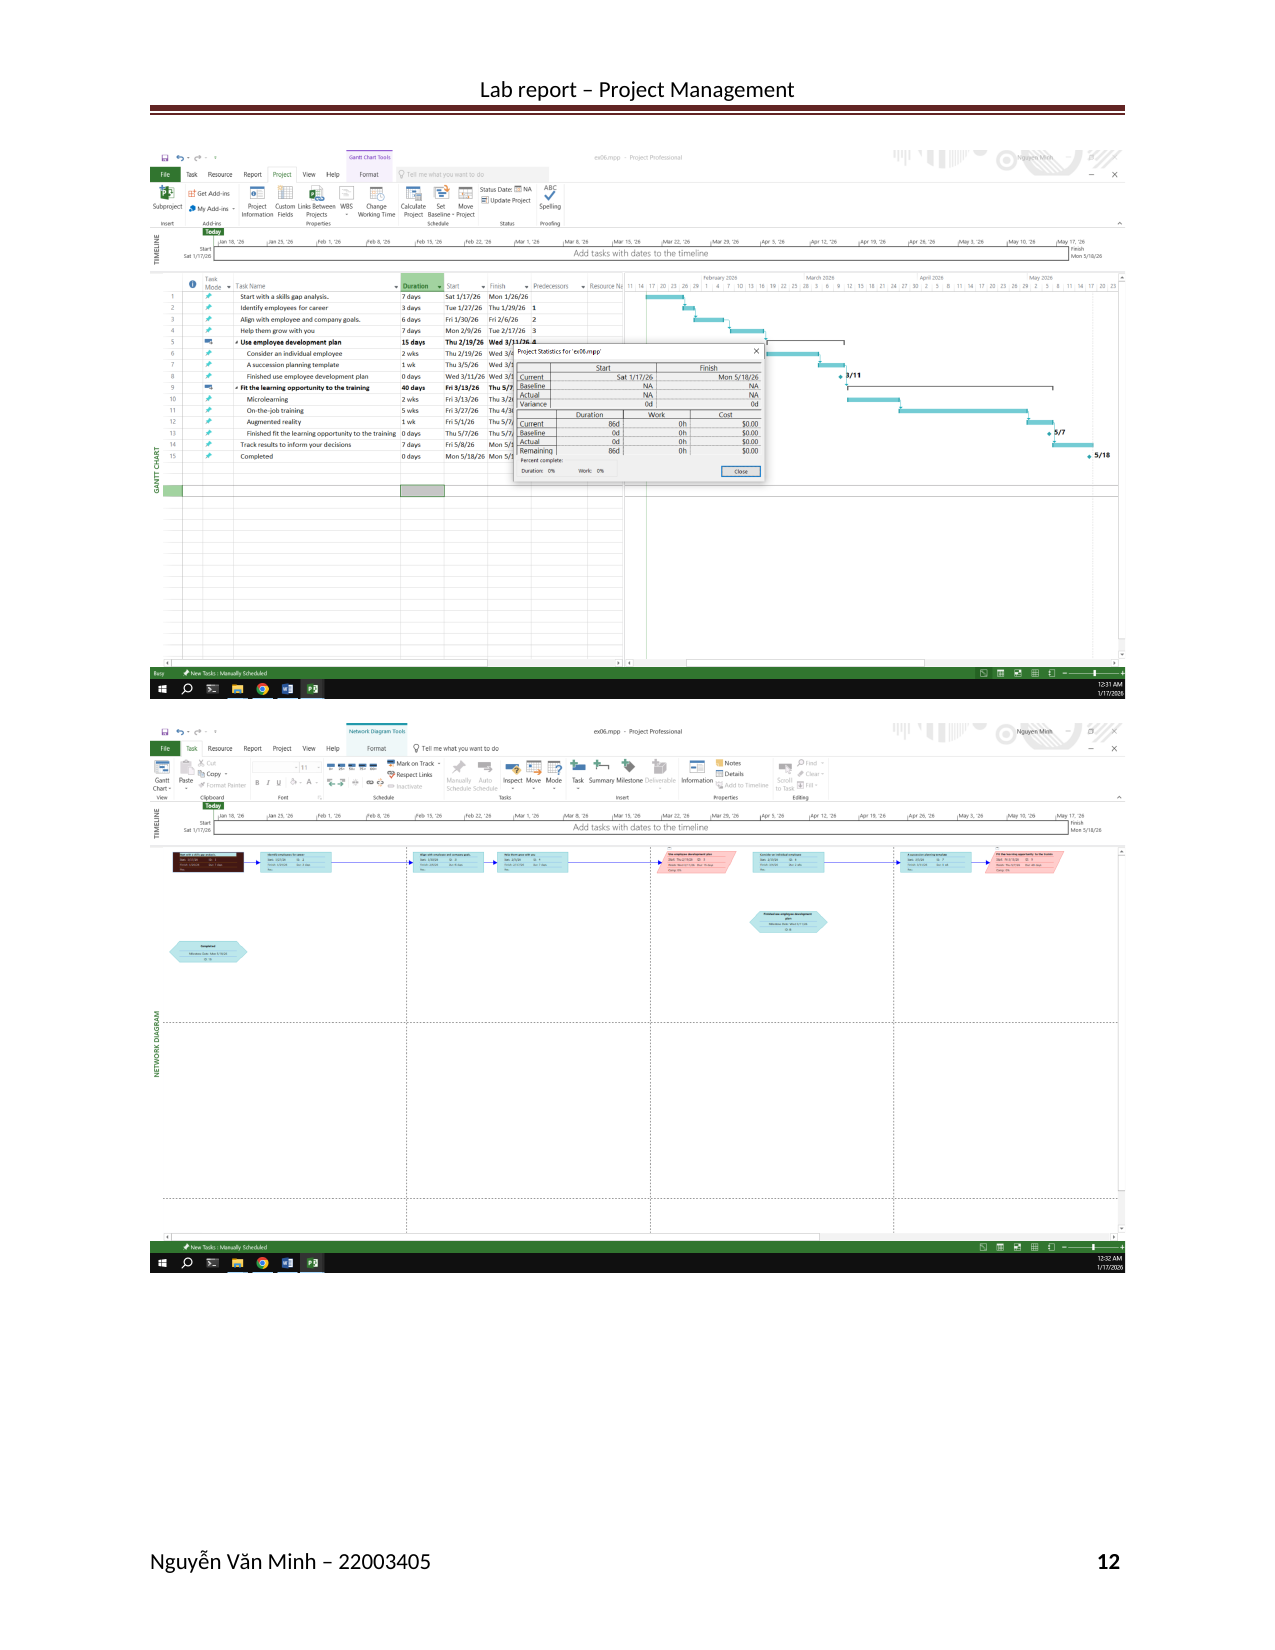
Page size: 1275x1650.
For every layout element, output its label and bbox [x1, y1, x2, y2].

picture [150, 150, 1125, 699]
picture [150, 723, 1125, 1273]
